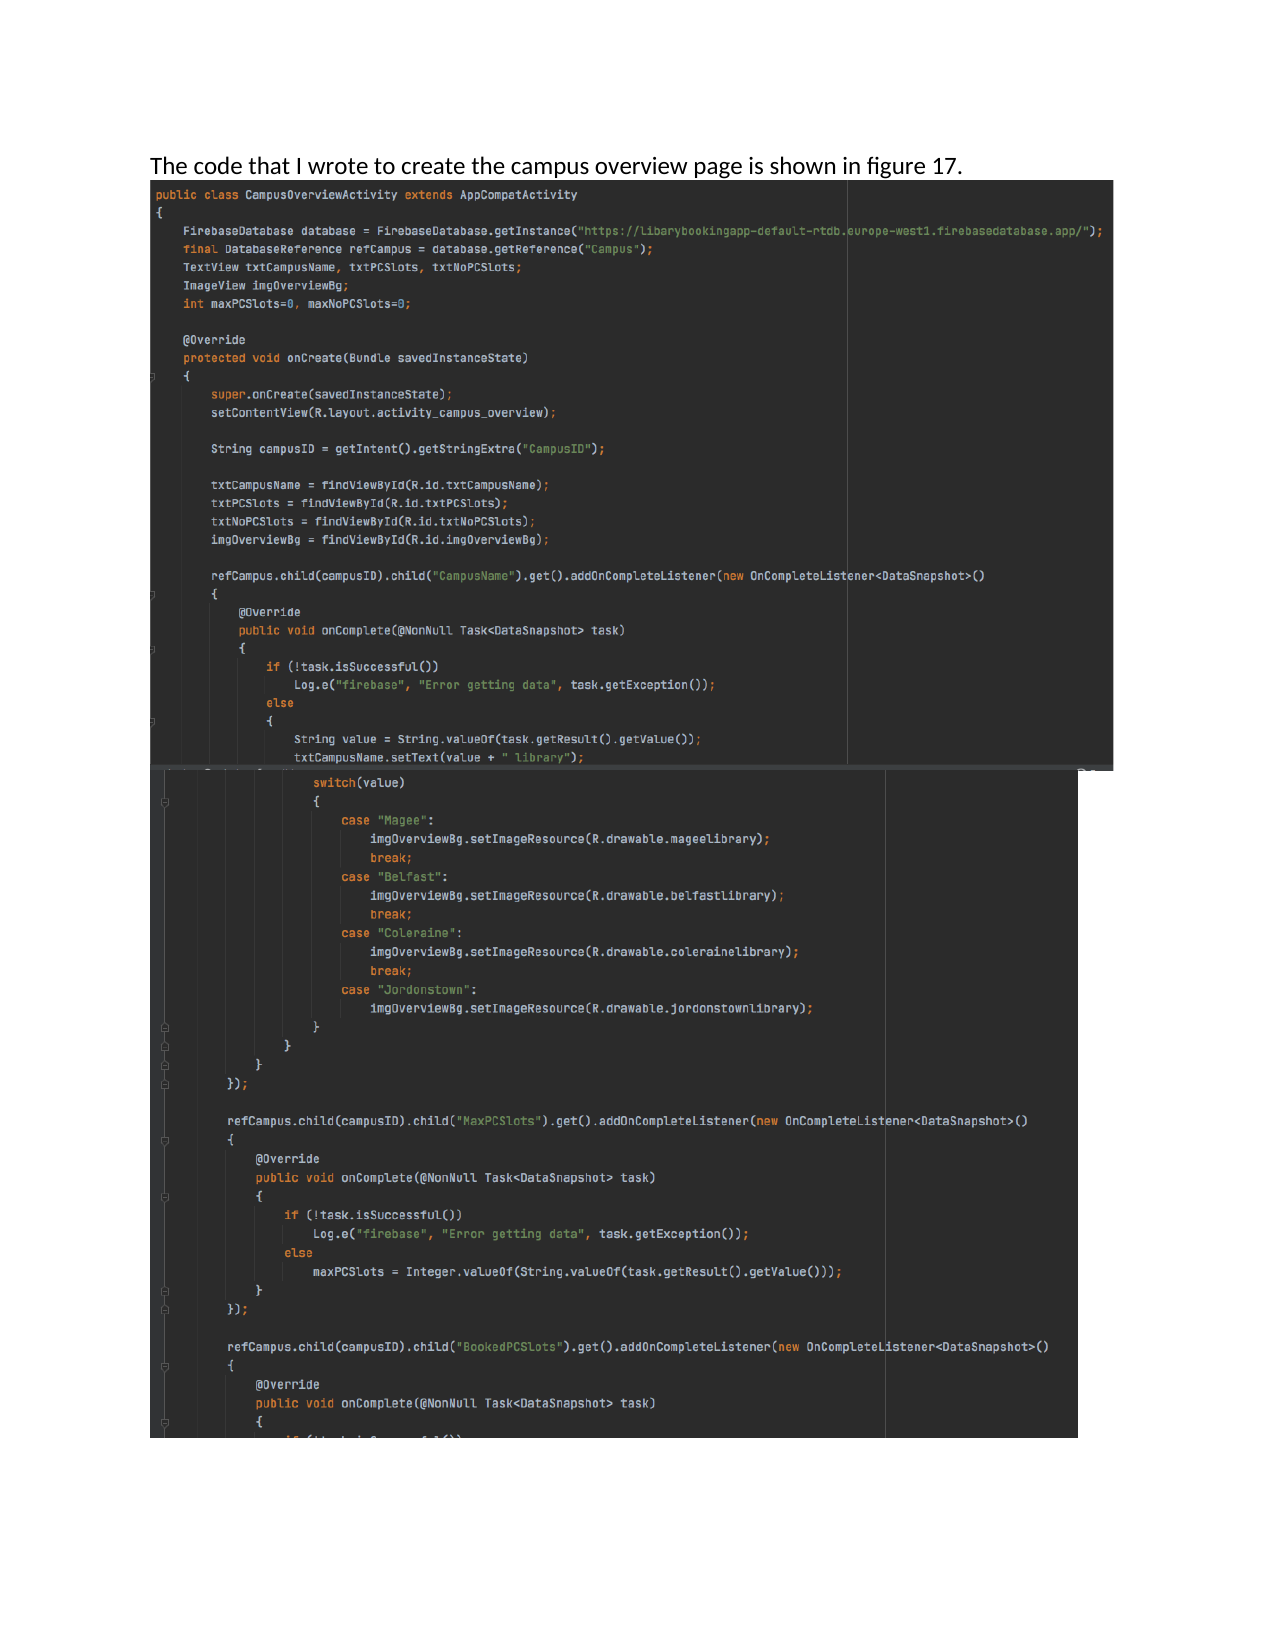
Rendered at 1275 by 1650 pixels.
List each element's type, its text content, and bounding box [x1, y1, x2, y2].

picture [150, 180, 1114, 1438]
